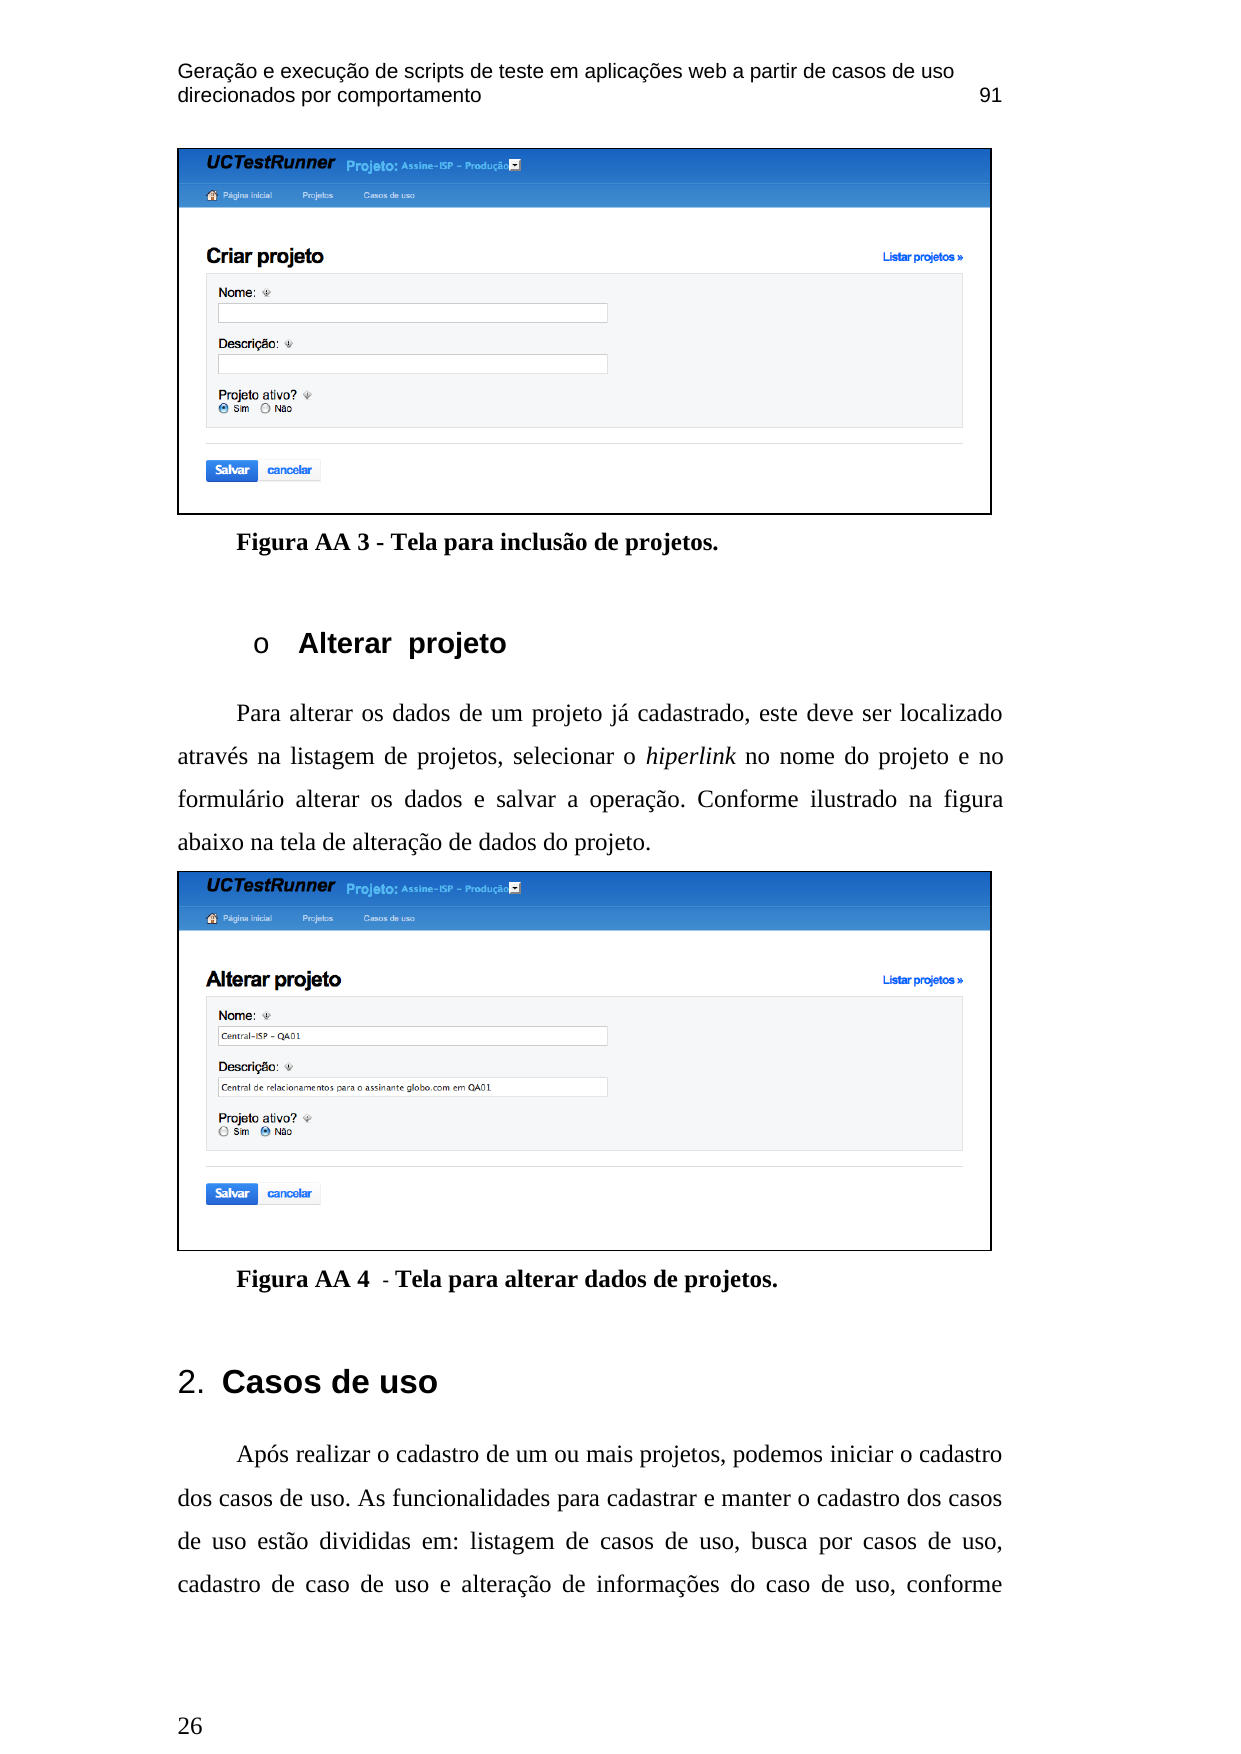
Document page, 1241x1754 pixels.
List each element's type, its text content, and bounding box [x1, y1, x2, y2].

text Figura AA 4 - Tela para alterar dados de projetos. [177, 1264, 1004, 1293]
text Figura AA 3 - Tela para inclusão de projetos. [177, 527, 1004, 556]
picture [179, 872, 990, 1250]
list Alterar projeto [252, 626, 1004, 662]
text Para alterar os dados de um projeto já cadastrado, este deve ser localizado através na listagem de projetos, selecionar o hiperlink no nome do projeto e no formulário alterar os dados e salvar a operação. Conforme ilustrado na figura abaixo na tela de alteração de dados do projeto. [177, 698, 1004, 856]
list Casos de uso [177, 1363, 1004, 1401]
picture [179, 149, 990, 513]
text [177, 1439, 1004, 1598]
